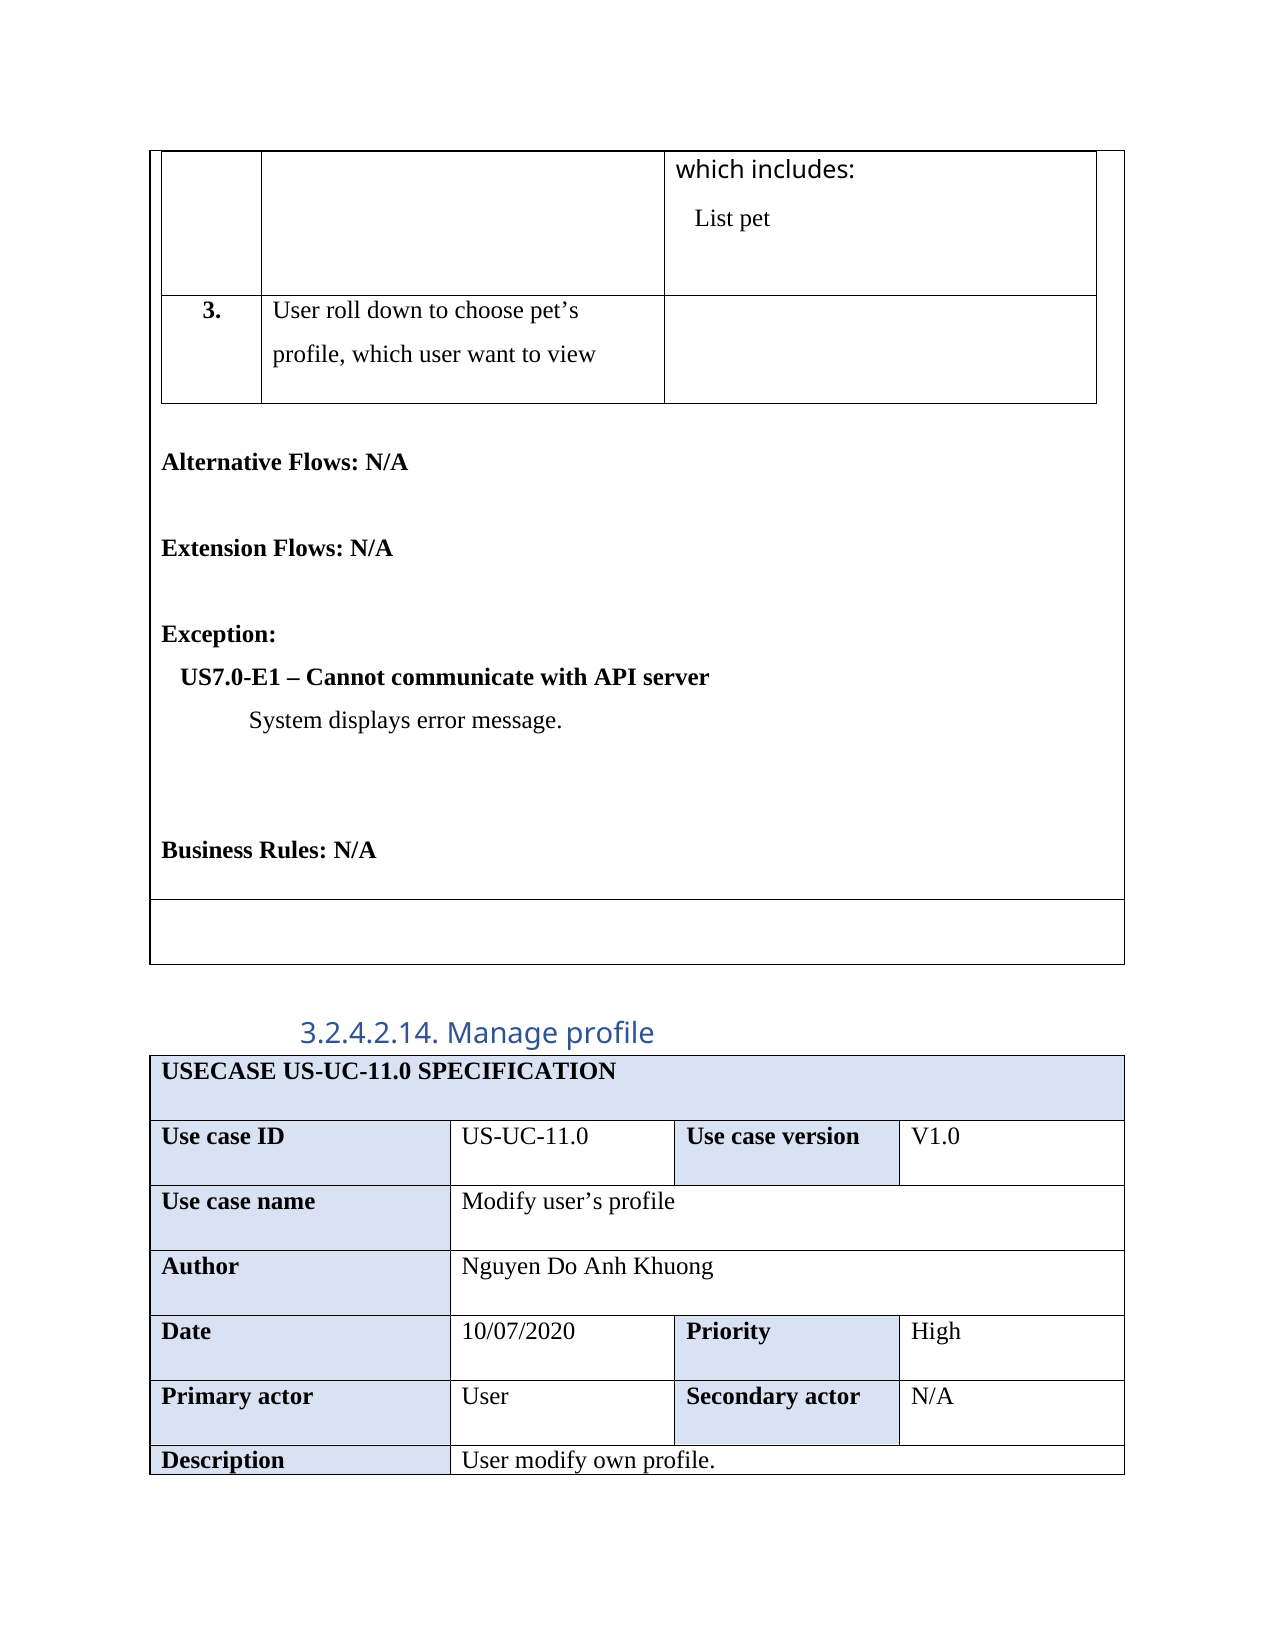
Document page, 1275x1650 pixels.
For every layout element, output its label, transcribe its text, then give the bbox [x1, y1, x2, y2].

subtitle 3.2.4.2.14. Manage profile [300, 1012, 1125, 1052]
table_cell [451, 1446, 1124, 1474]
table_cell [151, 900, 1124, 964]
table_cell Nguyen Do Anh Khuong [451, 1251, 1124, 1315]
table_cell High [900, 1316, 1124, 1380]
table_cell User [451, 1381, 674, 1444]
table_cell Use case version [675, 1121, 899, 1185]
table_cell US-UC-11.0 [451, 1121, 674, 1185]
table_cell Use case ID [151, 1121, 450, 1185]
table_cell Use case name [151, 1186, 450, 1250]
table_header USECASE US-UC-11.0 SPECIFICATION [151, 1056, 1124, 1120]
table_cell Description [151, 1446, 450, 1474]
table_cell 10/07/2020 [451, 1316, 674, 1380]
table_cell Modify user’s profile [451, 1186, 1124, 1250]
table_cell Author [151, 1251, 450, 1315]
table_cell N/A [900, 1381, 1124, 1444]
table_cell Secondary actor [675, 1381, 899, 1444]
table_cell V1.0 [900, 1121, 1124, 1185]
table_cell Priority [675, 1316, 899, 1380]
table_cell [151, 151, 1124, 899]
table_cell Primary actor [151, 1381, 450, 1444]
table_cell Date [151, 1316, 450, 1380]
